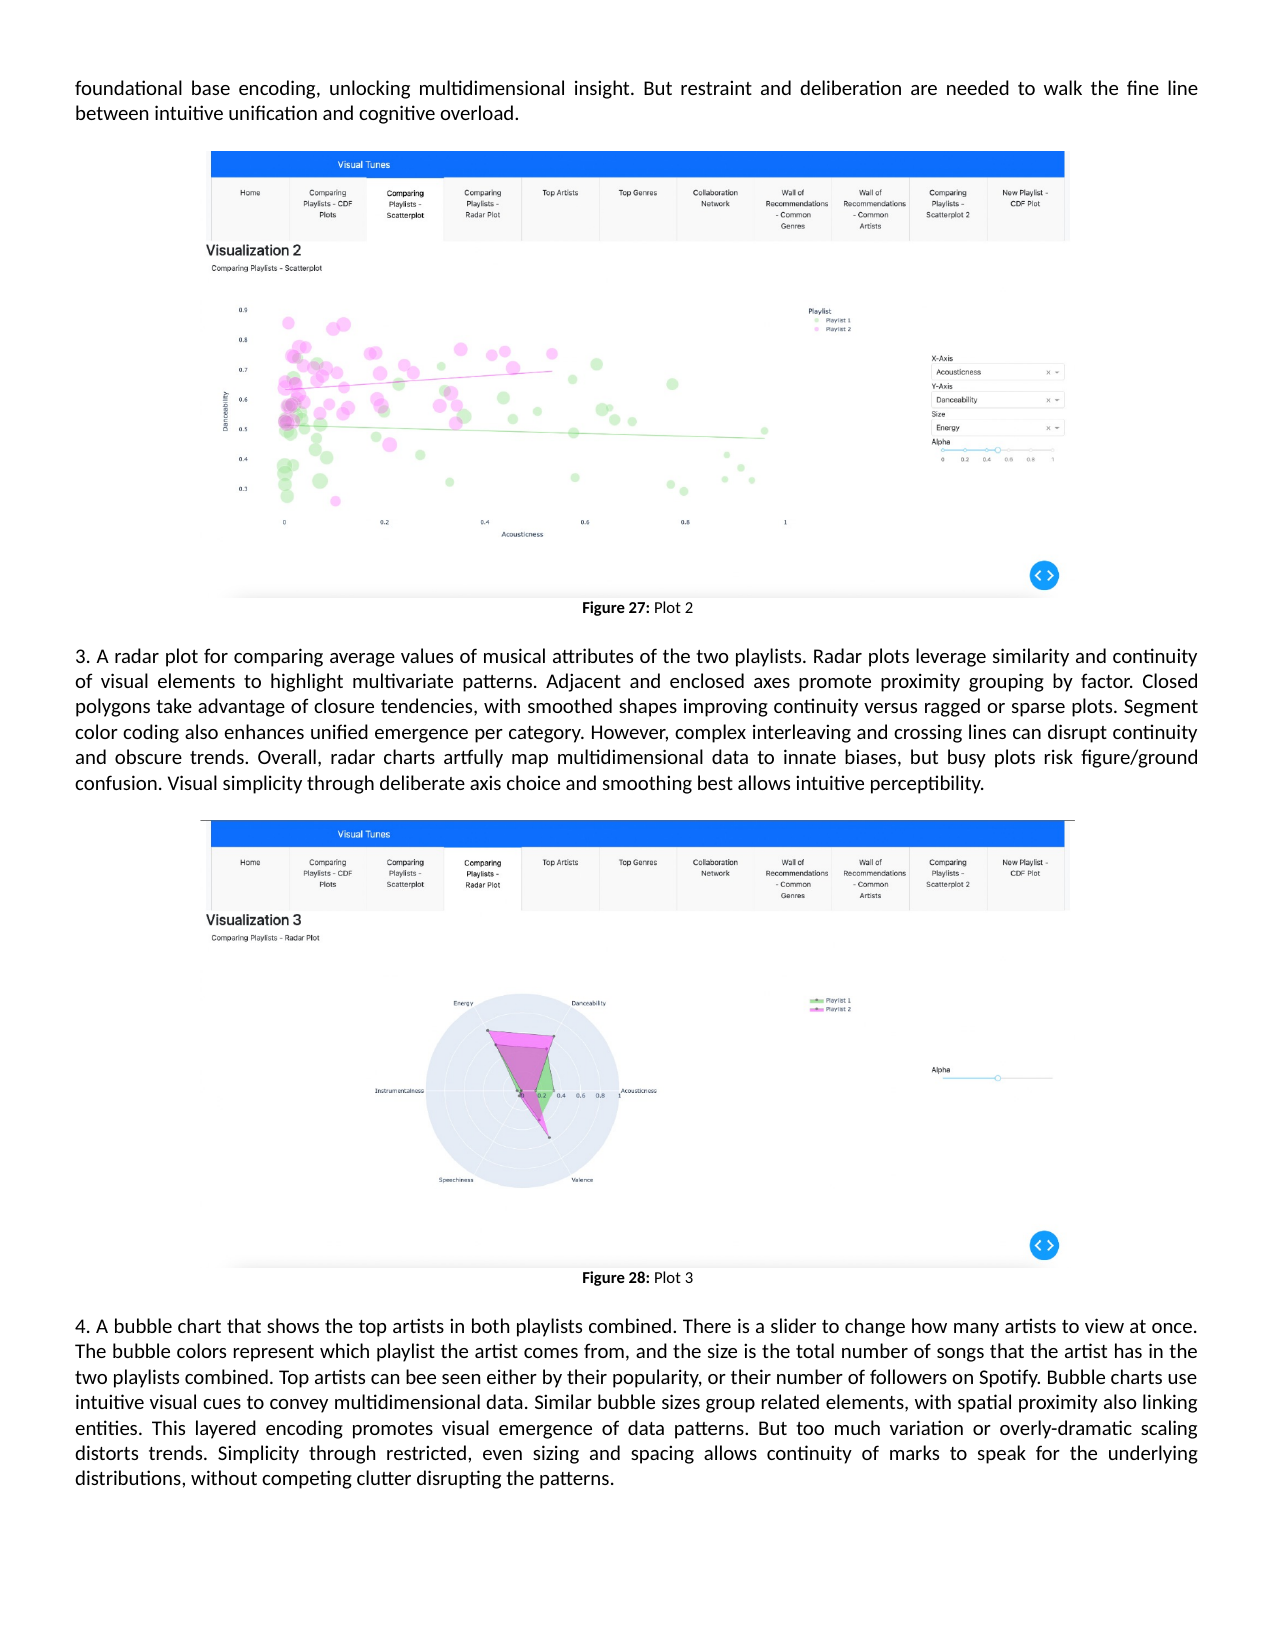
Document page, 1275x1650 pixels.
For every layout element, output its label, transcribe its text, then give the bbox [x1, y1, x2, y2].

text 4. A bubble chart that shows the top artists in both playlists combined. There is a slider to change how many artists to view at once. The bubble colors represent which playlist the artist comes from, and the size is the total number of songs that the artist has in the two playlists combined. Top artists can bee seen either by their popularity, or their number of followers on Spotify. Bubble charts use intuitive visual cues to convey multidimensional data. Similar bubble sizes group related elements, with spatial proximity also linking entities. This layered encoding promotes visual emergence of data patterns. But too much variation or overly-dramatic scaling distorts trends. Simplicity through restricted, even sizing and spacing allows continuity of marks to speak for the underlying distributions, without competing clutter disrupting the patterns. [75, 1313, 1200, 1491]
text 3. A radar plot for comparing average values of musical attributes of the two playlists. Radar plots leverage similarity and continuity of visual elements to highlight multivariate patterns. Adjacent and enclosed axes promote proximity grouping by factor. Closed polygons take advantage of closure tendencies, with smoothed shapes improving continuity versus ragged or sparse plots. Segment color coding also enhances unified emergence per category. However, complex interleaving and crossing lines can disrupt continuity and obscure trends. Overall, radar charts artfully map multidimensional data to innate biases, but busy plots risk figure/ground confusion. Visual simplicity through deliberate axis choice and smoothing best allows intuitive perceptibility. [75, 643, 1200, 795]
picture [200, 151, 1075, 598]
picture [200, 820, 1075, 1268]
text Figure 27: Plot 2 [75, 597, 1200, 617]
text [75, 75, 1200, 126]
text Figure 28: Plot 3 [75, 1267, 1200, 1288]
